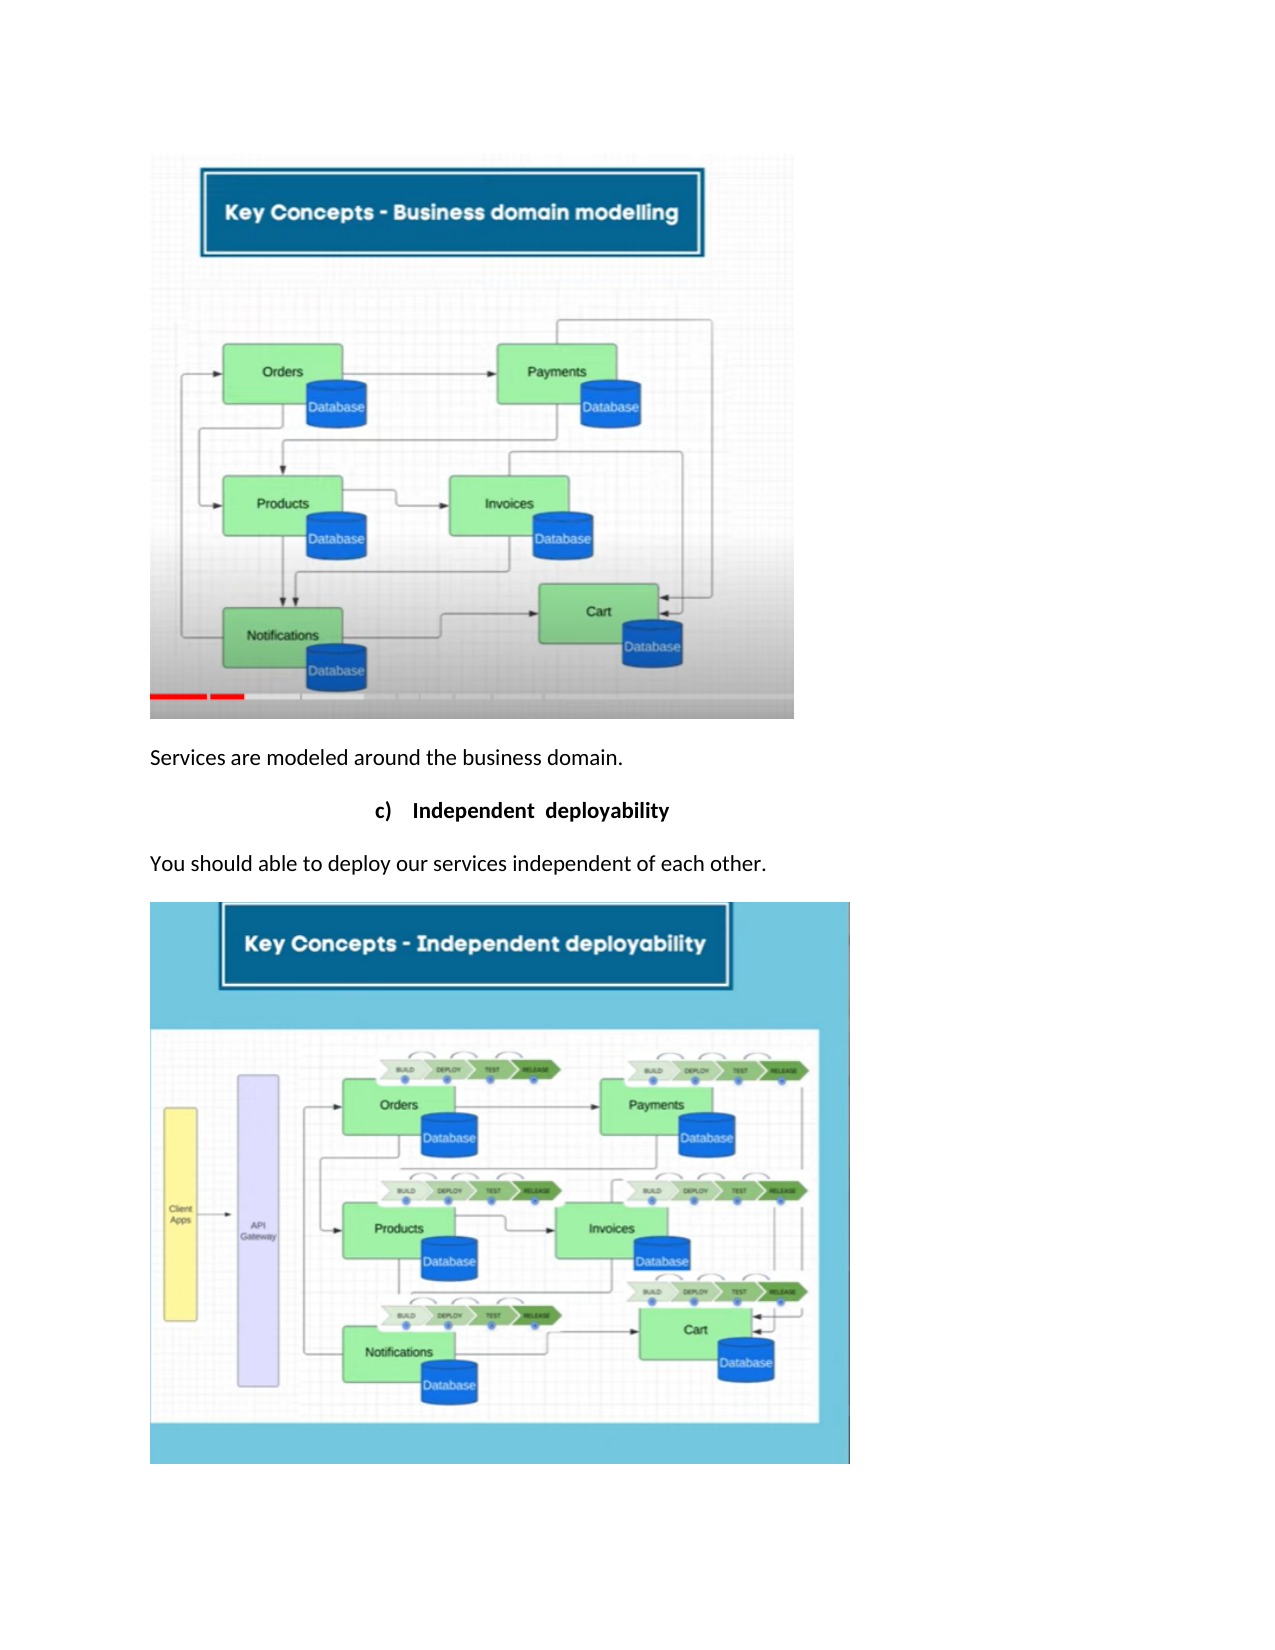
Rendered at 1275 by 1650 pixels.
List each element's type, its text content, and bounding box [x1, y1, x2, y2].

picture [150, 150, 794, 719]
list Independent deployability [375, 797, 1125, 824]
picture [150, 902, 850, 1464]
text You should able to deploy our services independent of each other. [150, 849, 1125, 878]
text Services are modeled around the business domain. [150, 743, 1125, 772]
